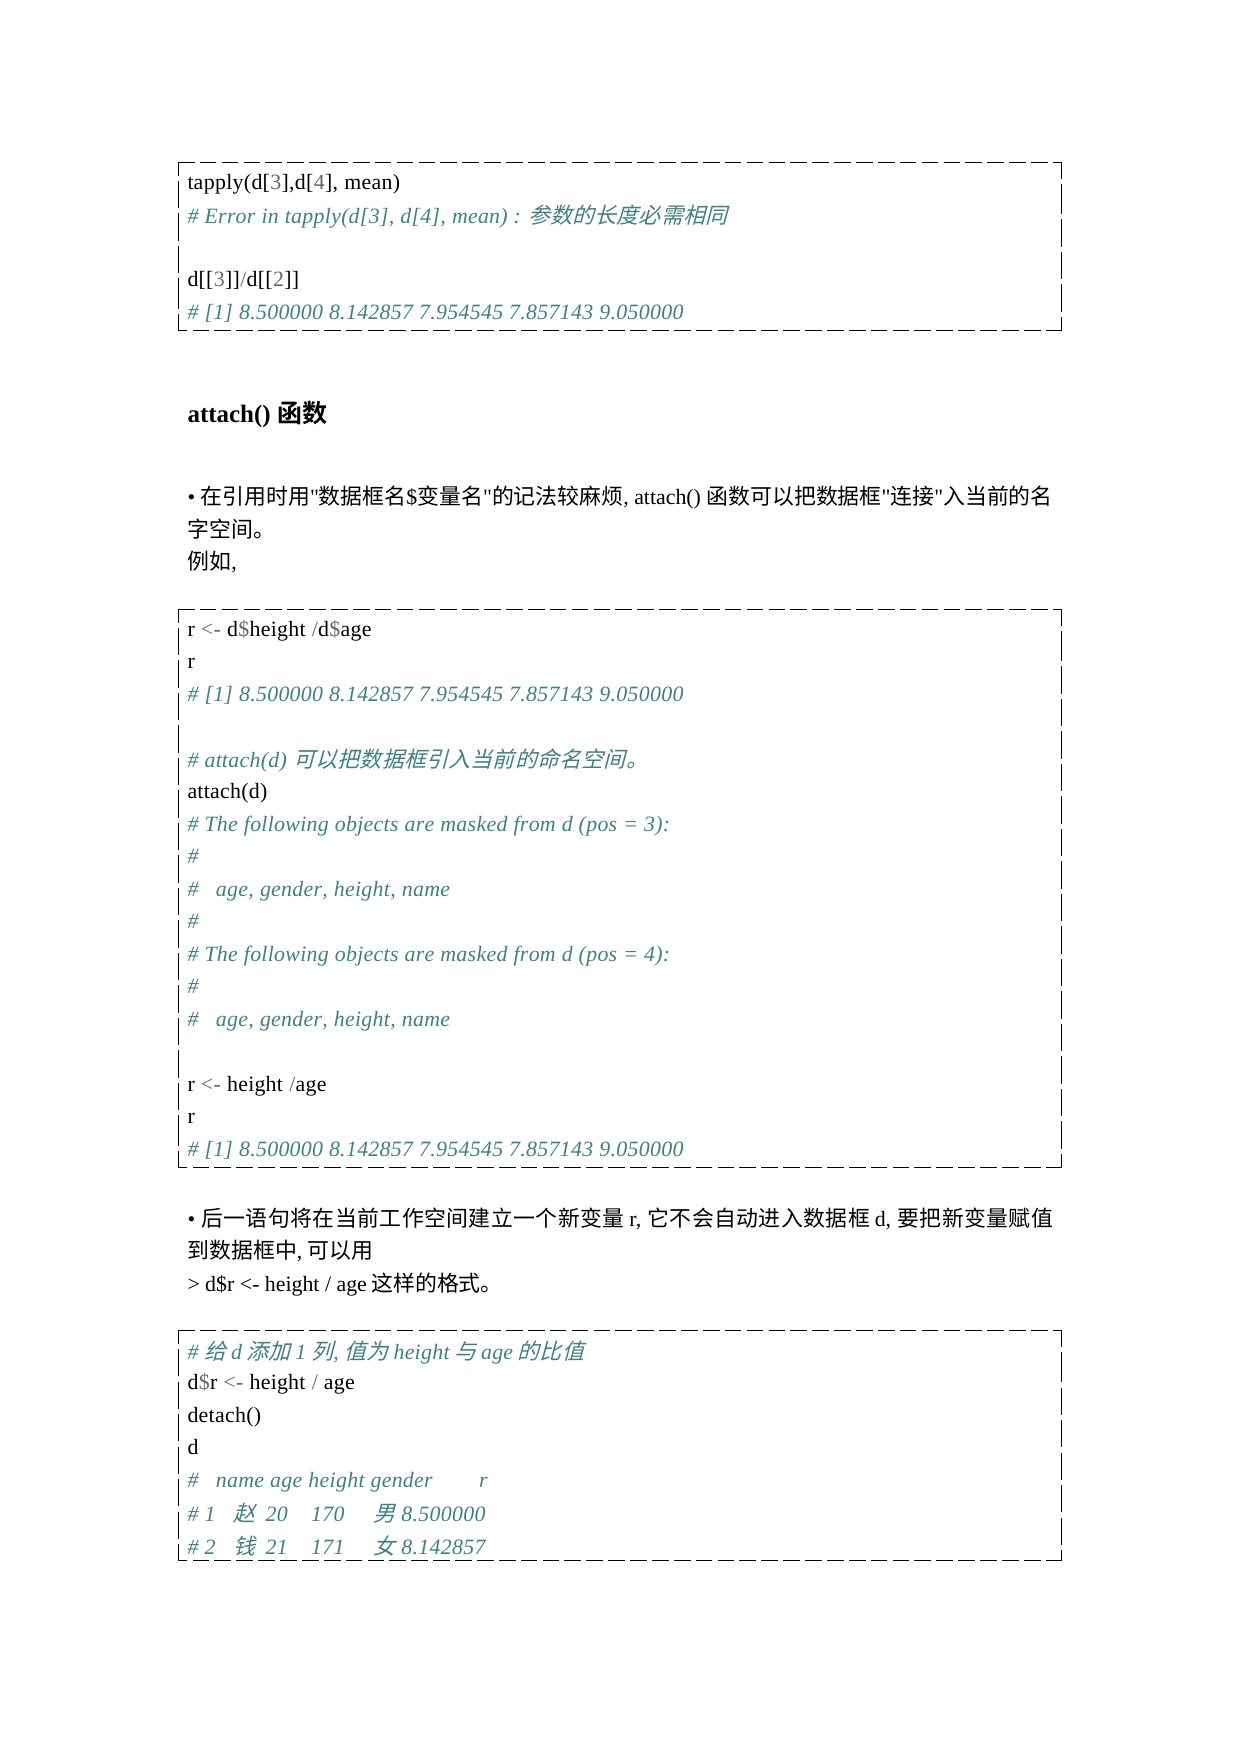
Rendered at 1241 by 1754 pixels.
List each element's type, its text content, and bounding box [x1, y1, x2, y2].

text tapply(d[3],d[4], mean) [178, 162, 1062, 198]
text # age, gender, height, name [187, 1002, 1053, 1034]
text # 给d添加1列, 值为height与age的比值 [178, 1330, 1062, 1366]
text # [1] 8.500000 8.142857 7.954545 7.857143 9.050000 [187, 677, 1053, 709]
text # [1] 8.500000 8.142857 7.954545 7.857143 9.050000 [178, 292, 1062, 331]
text # age, gender, height, name [187, 872, 1053, 904]
text r [187, 1099, 1053, 1129]
text # [187, 969, 1053, 1002]
text > d$r <- height / age这样的格式。 [187, 1265, 1053, 1298]
text r <- height /age [187, 1067, 1053, 1099]
text # Error in tapply(d[3], d[4], mean) : 参数的长度必需相同 [187, 198, 1053, 230]
text # 1 赵 20 170 男 8.500000 [187, 1496, 1053, 1528]
text # The following objects are masked from d (pos = 3): [187, 807, 1053, 839]
text # name age height gender r [187, 1463, 1053, 1496]
text # 2 钱 21 171 女 8.142857 [187, 1528, 1053, 1561]
subtitle attach() 函数 [187, 379, 1053, 444]
text d$r <- height / age [187, 1366, 1053, 1398]
text # [187, 839, 1053, 872]
text • 后一语句将在当前工作空间建立一个新变量r, 它不会自动进入数据框d, 要把新变量赋值到数据框中, 可以用 [187, 1200, 1053, 1265]
text # The following objects are masked from d (pos = 4): [187, 937, 1053, 969]
text r <- d$height /d$age [178, 609, 1062, 644]
text • 在引用时用"数据框名$变量名"的记法较麻烦, attach() 函数可以把数据框"连接"入当前的名字空间。 [187, 479, 1053, 544]
text r [187, 644, 1053, 677]
text attach(d) [187, 774, 1053, 807]
text 例如, [187, 544, 1053, 576]
text # [1] 8.500000 8.142857 7.954545 7.857143 9.050000 [178, 1129, 1062, 1168]
text d [187, 1431, 1053, 1463]
text detach() [187, 1398, 1053, 1431]
text # attach(d) 可以把数据框引入当前的命名空间。 [187, 742, 1053, 774]
text d[[3]]/d[[2]] [187, 263, 1053, 292]
text # [187, 904, 1053, 937]
